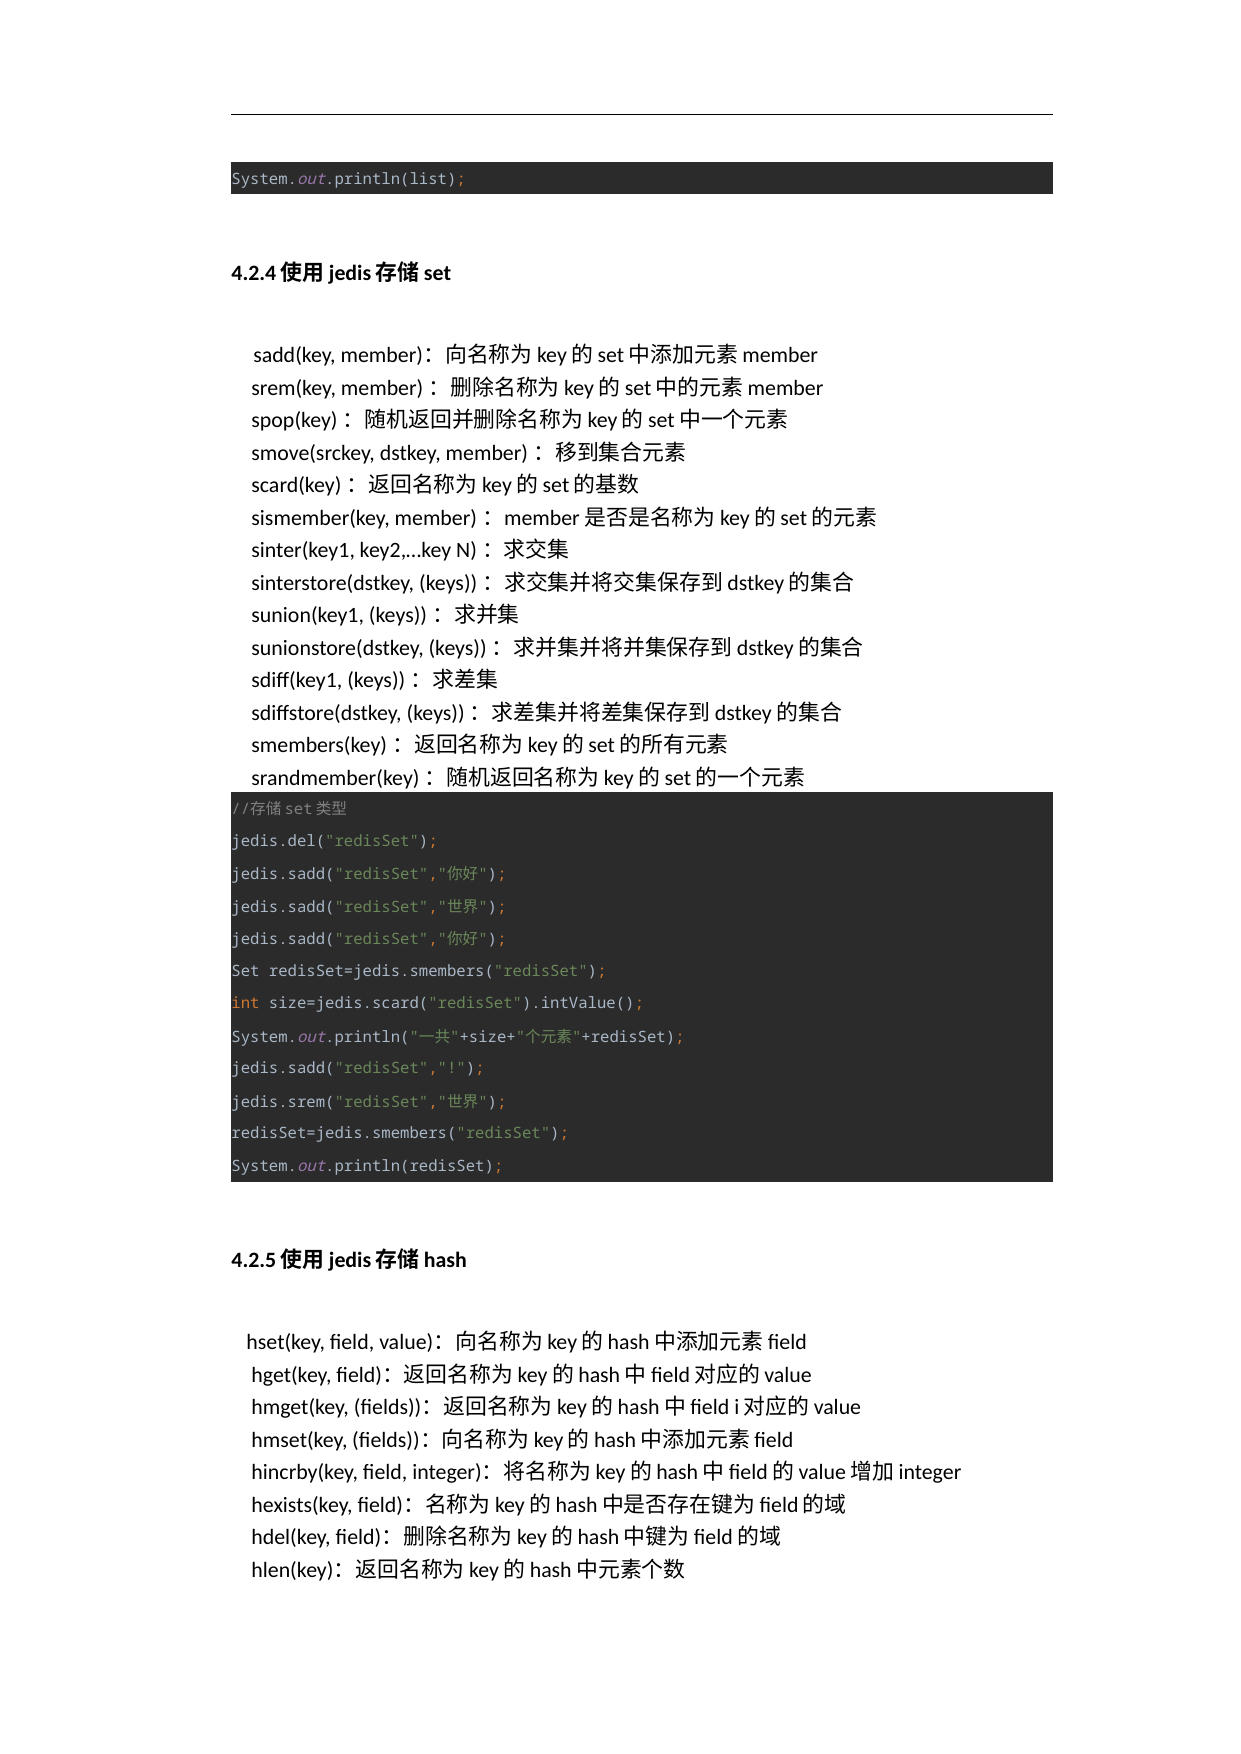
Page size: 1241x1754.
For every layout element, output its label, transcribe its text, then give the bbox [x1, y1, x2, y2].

text //存储set类型 jedis.del("redisSet"); jedis.sadd("redisSet","你好"); jedis.sadd("redisSet","世界"); jedis.sadd("redisSet","你好"); Set redisSet=jedis.smembers("redisSet"); int size=jedis.scard("redisSet").intValue(); System.out.println("一共"+size+"个元素"+redisSet); jedis.sadd("redisSet","!"); jedis.srem("redisSet","世界"); redisSet=jedis.smembers("redisSet"); System.out.println(redisSet); [231, 792, 1053, 1182]
subtitle 4.2.4使用jedis存储set [231, 254, 1053, 287]
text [231, 162, 1053, 194]
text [231, 1324, 1053, 1584]
text sadd(key, member)：向名称为key的set中添加元素member srem(key, member) ：删除名称为key的set中的元素member spop(key) ：随机返回并删除名称为key的set中一个元素 smove(srckey, dstkey, member) ：移到集合元素 scard(key) ：返回名称为key的set的基数 sismember(key, member) ：member是否是名称为key的set的元素 sinter(key1, key2,…key N) ：求交集 sinterstore(dstkey, (keys)) ：求交集并将交集保存到dstkey的集合 sunion(key1, (keys)) ：求并集 sunionstore(dstkey, (keys)) ：求并集并将并集保存到dstkey的集合 sdiff(key1, (keys)) ：求差集 sdiffstore(dstkey, (keys)) ：求差集并将差集保存到dstkey的集合 smembers(key) ：返回名称为key的set的所有元素 srandmember(key) ：随机返回名称为key的set的一个元素 [231, 337, 1053, 792]
subtitle 4.2.5使用jedis存储hash [231, 1241, 1053, 1274]
